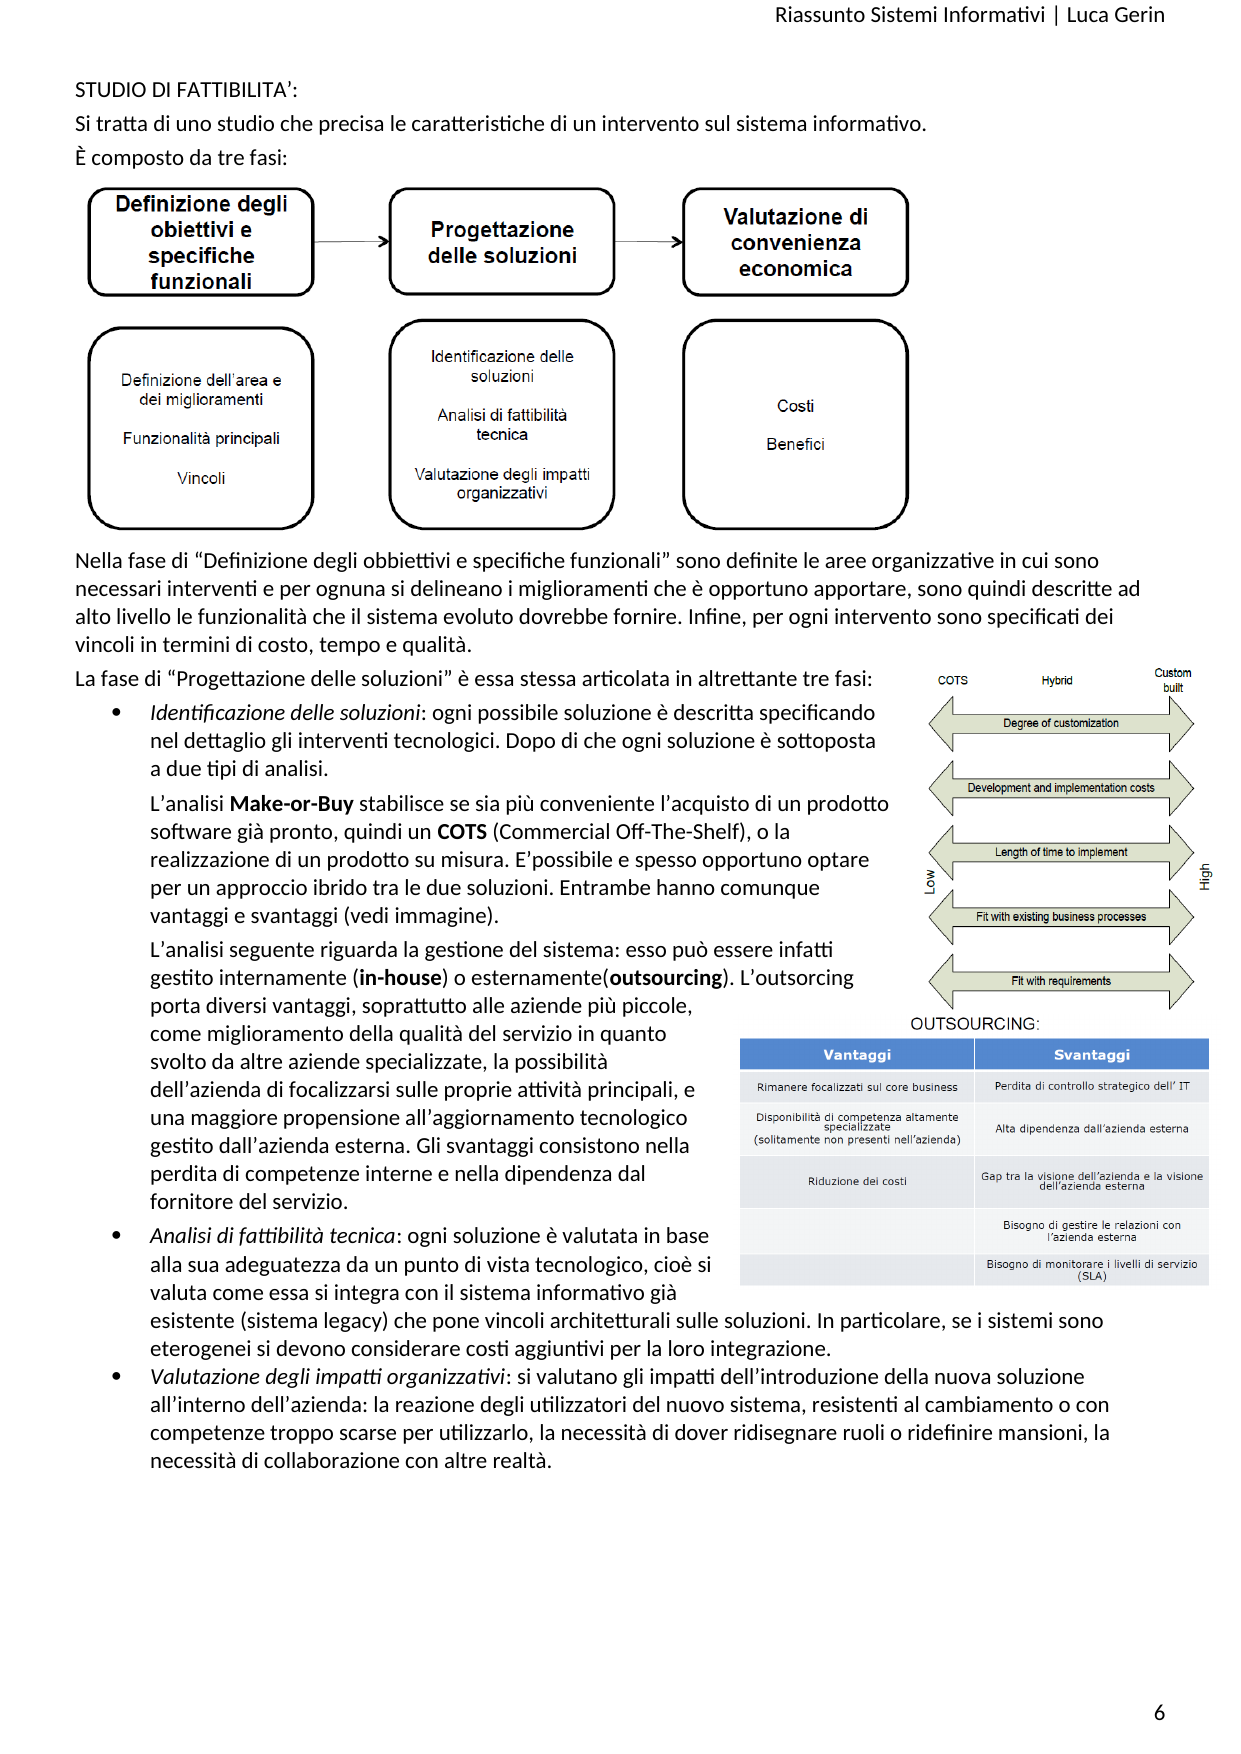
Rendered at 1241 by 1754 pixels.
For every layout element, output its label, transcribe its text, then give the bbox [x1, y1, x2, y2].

list Identificazione delle soluzioni: ogni possibile soluzione è descritta specificando nel dettaglio gli interventi tecnologici. Dopo di che ogni soluzione è sottoposta a due tipi di analisi. [112, 698, 910, 783]
text STUDIO DI FATTIBILITA’: [75, 75, 1165, 103]
text Si tratta di uno studio che precisa le caratteristiche di un intervento sul sistema informativo. [75, 109, 1165, 137]
list Analisi di fattibilità tecnica: ogni soluzione è valutata in base alla sua adeguatezza da un punto di vista tecnologico, cioè si valuta come essa si integra con il sistema informativo già esistente (sistema legacy) che pone vincoli architetturali sulle soluzioni. In particolare, se i sistemi sono eterogenei si devono considerare costi aggiuntivi per la loro integrazione. [112, 1222, 1165, 1362]
text L’analisi Make-or-Buy stabilisce se sia più conveniente l’acquisto di un prodotto software già pronto, quindi un COTS (Commercial Off-The-Shelf), o la realizzazione di un prodotto su misura. E’possibile e spesso opportuno optare per un approccio ibrido tra le due soluzioni. Entrambe hanno comunque vantaggi e svantaggi (vedi immagine). [150, 789, 910, 929]
text È composto da tre fasi: [75, 143, 1165, 172]
text Nella fase di “Definizione degli obbiettivi e specifiche funzionali” sono definite le aree organizzative in cui sono necessari interventi e per ognuna si delineano i miglioramenti che è opportuno apportare, sono quindi descritte ad alto livello le funzionalità che il sistema evoluto dovrebbe fornire. Infine, per ogni intervento sono specificati dei vincoli in termini di costo, tempo e qualità. [75, 546, 1165, 658]
text La fase di “Progettazione delle soluzioni” è essa stessa articolata in altrettante tre fasi: [75, 664, 910, 692]
text L’analisi seguente riguarda la gestione del sistema: esso può essere infatti gestito internamente (in-house) o esternamente(outsourcing). L’outsorcing porta diversi vantaggi, soprattutto alle aziende più piccole, come miglioramento della qualità del servizio in quanto svolto da altre aziende specializzate, la possibilità dell’azienda di focalizzarsi sulle proprie attività principali, e una maggiore propensione all’aggiornamento tecnologico gestito dall’azienda esterna. Gli svantaggi consistono nella perdita di competenze interne e nella dipendenza dal fornitore del servizio. [150, 935, 910, 1215]
list Valutazione degli impatti organizzativi: si valutano gli impatti dell’introduzione della nuova soluzione all’interno dell’azienda: la reazione degli utilizzatori del nuovo sistema, resistenti al cambiamento o con competenze troppo scarse per utilizzarlo, la necessità di dover ridisegnare ruoli o ridefinire mansioni, la necessità di collaborazione con altre realtà. [112, 1362, 1165, 1474]
